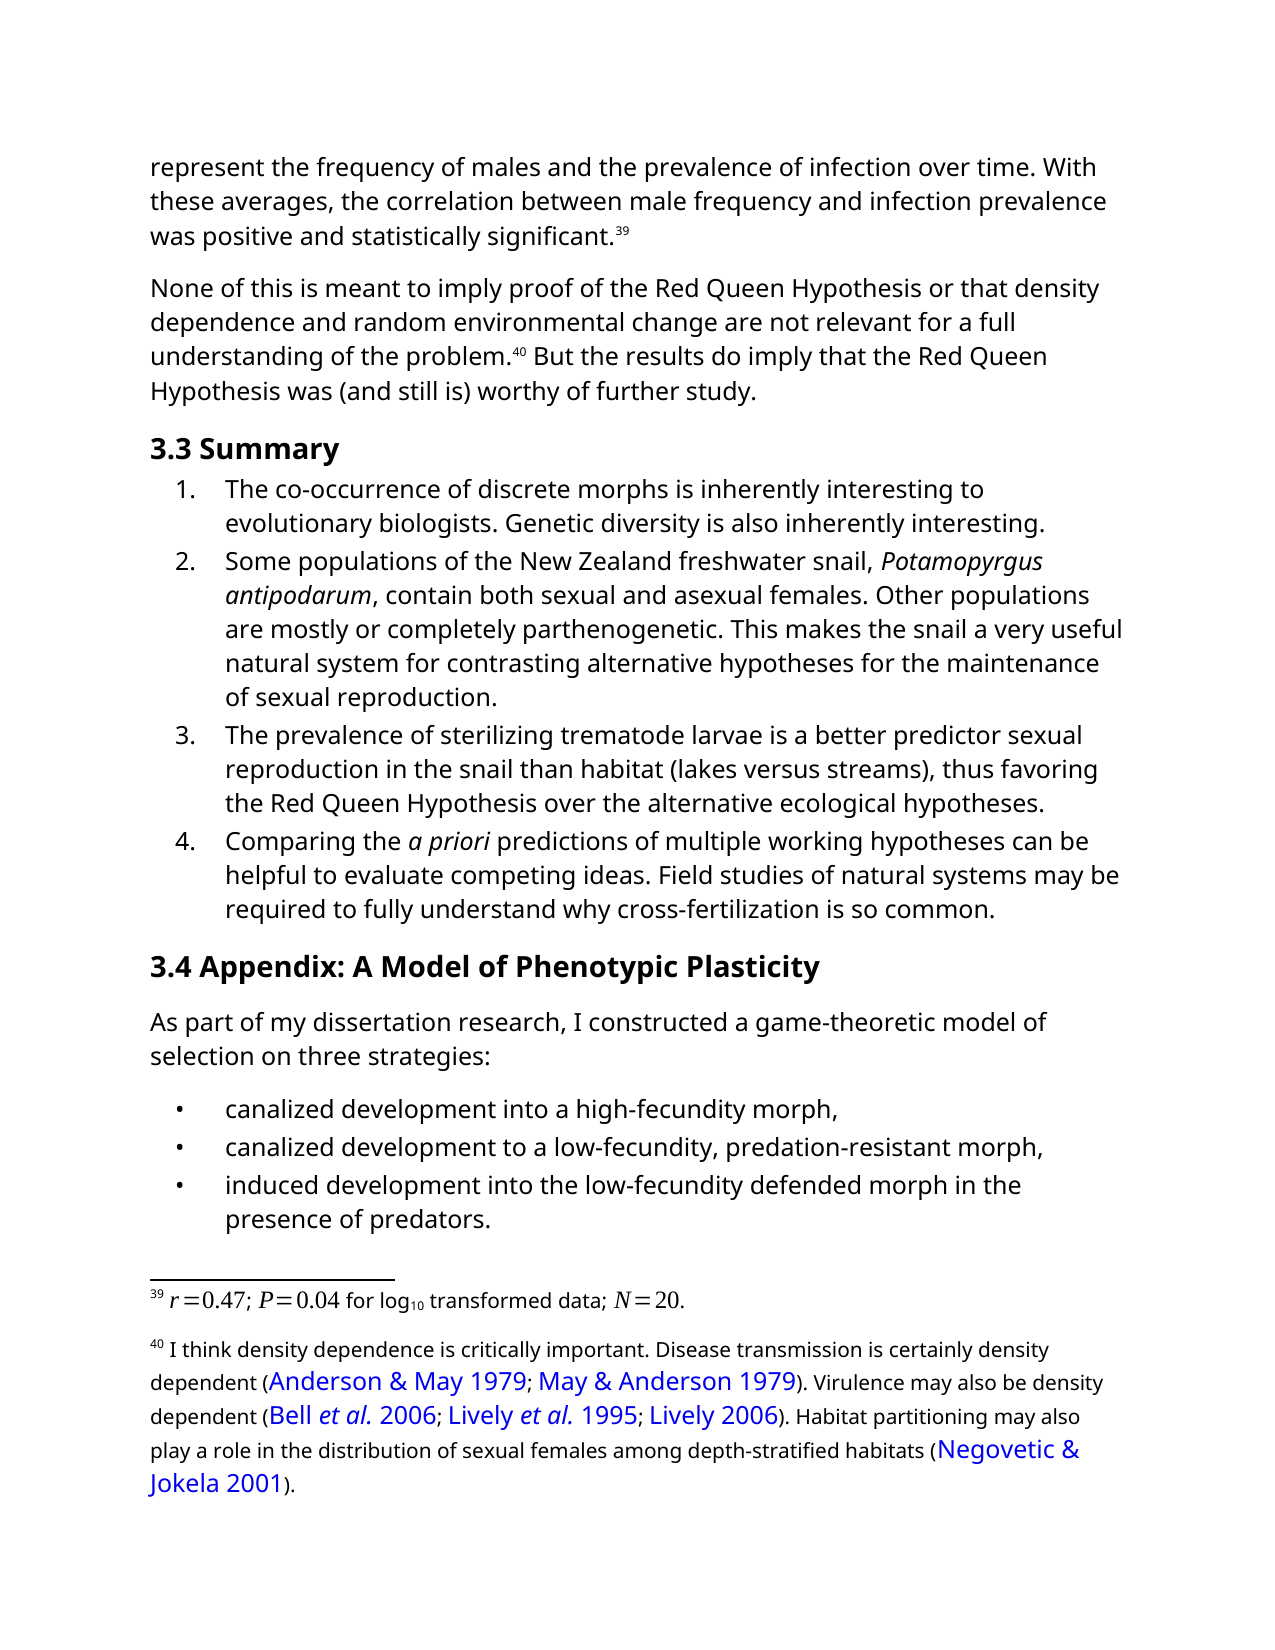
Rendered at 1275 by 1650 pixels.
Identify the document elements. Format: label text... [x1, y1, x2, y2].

list Some populations of the New Zealand freshwater snail, Potamopyrgus antipodarum, contain both sexual and asexual females. Other populations are mostly or completely parthenogenetic. This makes the snail a very useful natural system for contrasting alternative hypotheses for the maintenance of sexual reproduction. [175, 543, 1125, 714]
list Comparing the a priori predictions of multiple working hypotheses can be helpful to evaluate competing ideas. Field studies of natural systems may be required to fully understand why cross-fertilization is so common. [175, 823, 1125, 926]
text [150, 150, 1125, 252]
list induced development into the low-fecundity defended morph in the presence of predators. [175, 1167, 1125, 1235]
list The prevalence of sterilizing trematode larvae is a better predictor sexual reproduction in the snail than habitat (lakes versus streams), thus favoring the Red Queen Hypothesis over the alternative ecological hypotheses. [175, 717, 1125, 819]
subtitle 3.4 Appendix: A Model of Phenotypic Plasticity [150, 946, 1125, 986]
text As part of my dissertation research, I constructed a game-theoretic model of selection on three strategies: [150, 1005, 1125, 1073]
subtitle 3.3 Summary [150, 428, 1125, 468]
list canalized development into a high-fecundity morph, [175, 1092, 1125, 1126]
list canalized development to a low-fecundity, predation-resistant morph, [175, 1129, 1125, 1163]
text None of this is meant to imply proof of the Red Queen Hypothesis or that density dependence and random environmental change are not relevant for a full understanding of the problem. But the results do imply that the Red Queen Hypothesis was (and still is) worthy of further study. [150, 271, 1125, 407]
list The co-occurrence of discrete morphs is inherently interesting to evolutionary biologists. Genetic diversity is also inherently interesting. [175, 471, 1125, 539]
